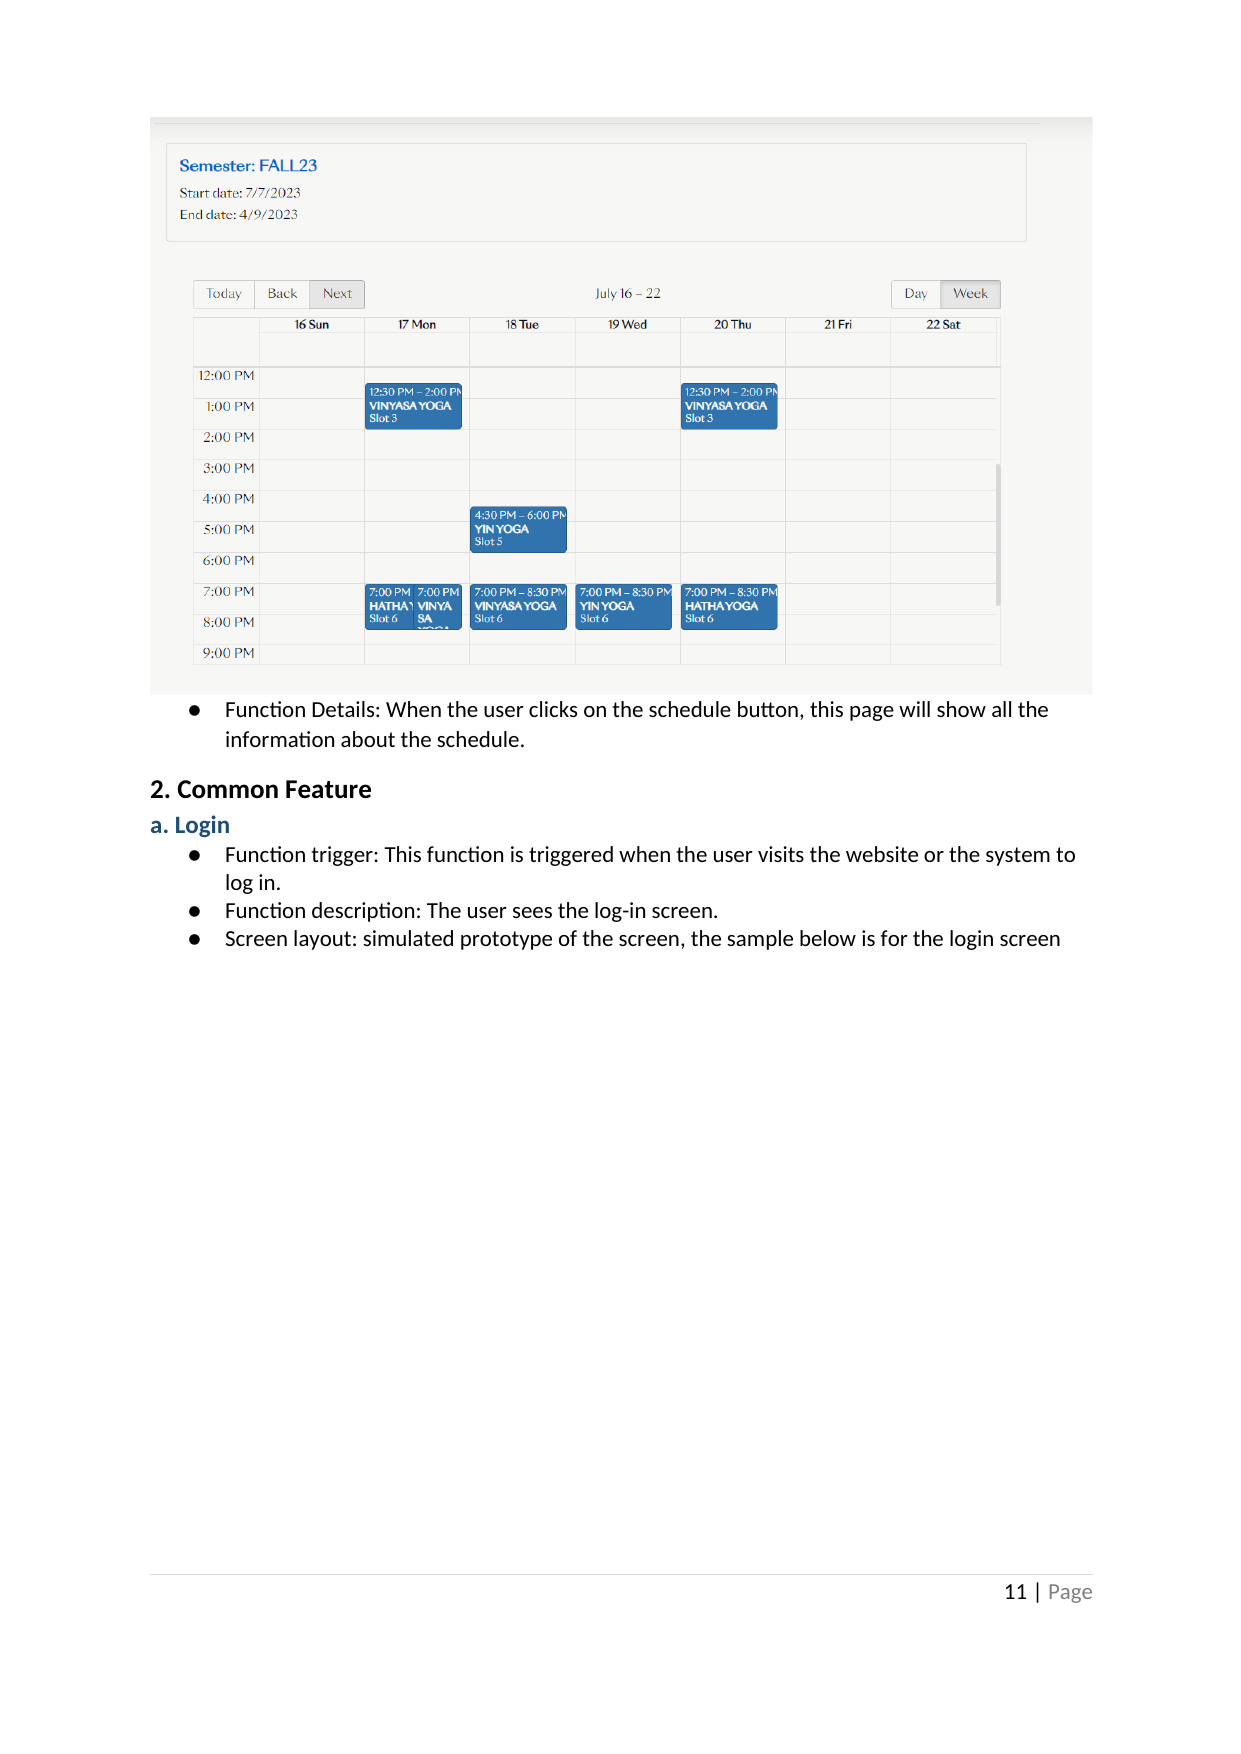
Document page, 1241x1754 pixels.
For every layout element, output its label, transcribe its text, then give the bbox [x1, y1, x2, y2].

list Function description: The user sees the log-in screen. [187, 896, 1093, 924]
picture [150, 117, 1093, 695]
subtitle 2. Common Feature [150, 772, 1093, 805]
subtitle a. Login [150, 809, 1093, 840]
list Function Details: When the user clicks on the schedule button, this page will show all the information about the schedule. [187, 695, 1093, 753]
list Screen layout: simulated prototype of the screen, the sample below is for the login screen [187, 924, 1093, 952]
list Function trigger: This function is triggered when the user visits the website or the system to log in. [187, 840, 1093, 896]
